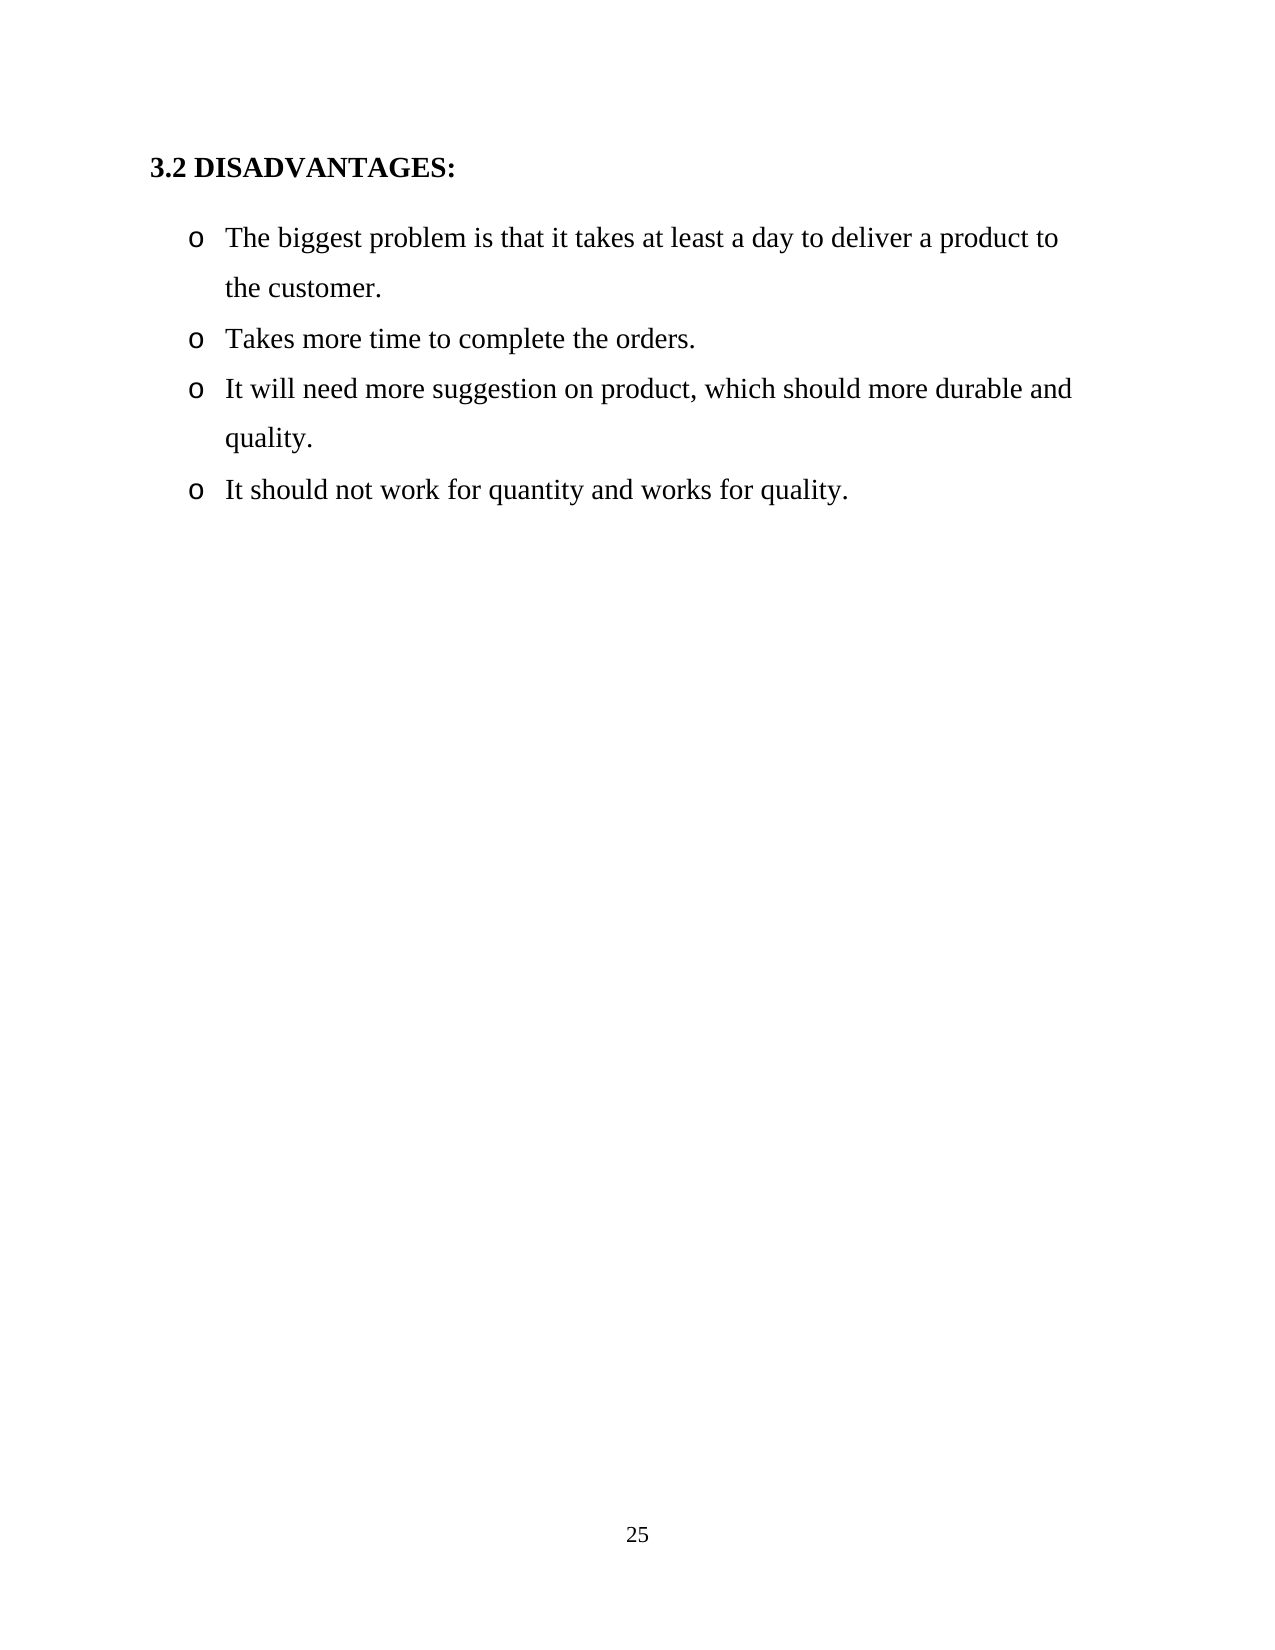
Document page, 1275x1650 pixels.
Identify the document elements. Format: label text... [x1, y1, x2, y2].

list It will need more suggestion on product, which should more durable and quality. [187, 371, 1073, 454]
list The biggest problem is that it takes at least a day to deliver a product to the customer. [187, 221, 1101, 303]
list Takes more time to complete the orders. [187, 321, 1189, 357]
subtitle DISADVANTAGES: [150, 150, 1189, 183]
list It should not work for quantity and works for quality. [187, 472, 1189, 508]
